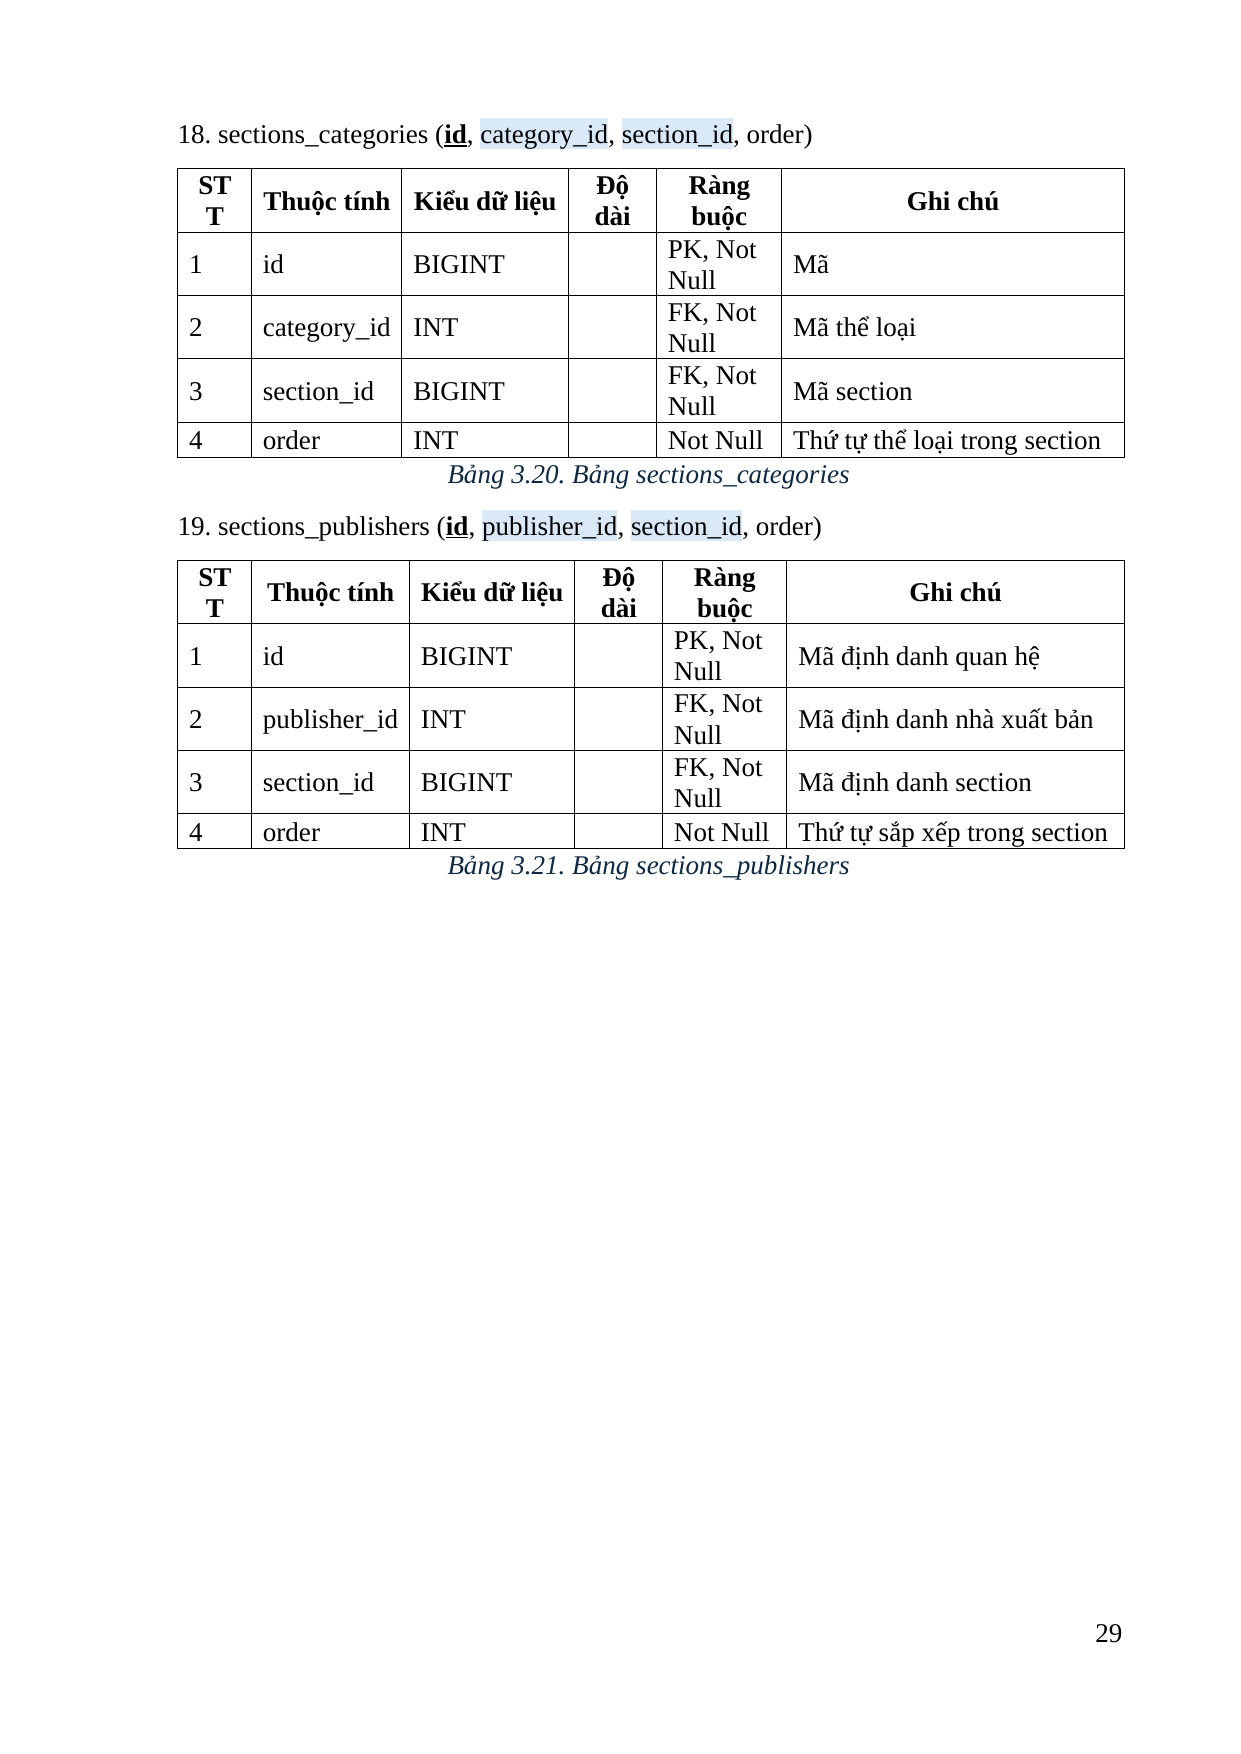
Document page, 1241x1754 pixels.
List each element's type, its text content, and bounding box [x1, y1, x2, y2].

table_cell section_id [252, 359, 401, 422]
table_cell 4 [178, 814, 251, 848]
table_header Ràng buộc [663, 561, 786, 623]
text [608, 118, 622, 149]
table_header Ghi chú [787, 561, 1124, 623]
table_header STT [178, 561, 251, 623]
table_cell INT [402, 296, 568, 358]
table_cell FK, Not Null [657, 359, 781, 422]
table_cell Thứ tự sắp xếp trong section [787, 814, 1124, 848]
table_cell section_id [252, 751, 409, 813]
table_cell category_id [252, 296, 401, 358]
table_cell Not Null [663, 814, 786, 848]
table_cell BIGINT [402, 233, 568, 295]
table_cell BIGINT [402, 359, 568, 422]
table_cell [575, 624, 662, 687]
table_cell 1 [178, 233, 251, 295]
text 18. sections_categories (id, category_id, section_id, order) [177, 118, 480, 149]
table_cell Mã thể loại [782, 296, 1124, 358]
table_cell [575, 688, 662, 750]
table_header Thuộc tính [252, 561, 409, 623]
text 19. sections_publishers (id, publisher_id, section_id, order) [177, 510, 482, 541]
table_header Độ dài [575, 561, 662, 623]
table_cell PK, Not Null [663, 624, 786, 687]
table_cell Mã định danh nhà xuất bản [787, 688, 1124, 750]
text 18. sections_categories (id, category_id, section_id, order) [733, 118, 1122, 149]
table_header Thuộc tính [252, 169, 401, 232]
table_cell id [252, 624, 409, 687]
table_cell Mã section [782, 359, 1124, 422]
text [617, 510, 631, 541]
table_cell order [252, 814, 409, 848]
table_cell INT [402, 423, 568, 457]
table_cell BIGINT [410, 751, 574, 813]
table_cell Thứ tự thể loại trong section [782, 423, 1124, 457]
table_cell INT [410, 688, 574, 750]
table_cell PK, Not Null [657, 233, 781, 295]
table_header Kiểu dữ liệu [410, 561, 574, 623]
table_header Ghi chú [782, 169, 1124, 232]
table_cell [575, 751, 662, 813]
table_cell publisher_id [252, 688, 409, 750]
table_cell FK, Not Null [663, 751, 786, 813]
table_cell FK, Not Null [663, 688, 786, 750]
table_cell Mã định danh quan hệ [787, 624, 1124, 687]
table_cell order [252, 423, 401, 457]
table_cell Not Null [657, 423, 781, 457]
table_cell [569, 423, 656, 457]
table_cell 4 [178, 423, 251, 457]
table_cell Mã [782, 233, 1124, 295]
table_cell [575, 814, 662, 848]
table_header Độ dài [569, 169, 656, 232]
table_cell id [252, 233, 401, 295]
table_header Kiểu dữ liệu [402, 169, 568, 232]
table_cell 3 [178, 751, 251, 813]
table_cell 2 [178, 296, 251, 358]
table_header Ràng buộc [657, 169, 781, 232]
table_header STT [178, 169, 251, 232]
table_cell [569, 359, 656, 422]
table_cell FK, Not Null [657, 296, 781, 358]
text Bảng 3.20. Bảng sections_categories [177, 458, 1122, 489]
text 19. sections_publishers (id, publisher_id, section_id, order) [742, 510, 1122, 541]
table_cell 1 [178, 624, 251, 687]
table_cell 2 [178, 688, 251, 750]
table_cell INT [410, 814, 574, 848]
table_cell [569, 296, 656, 358]
table_cell [569, 233, 656, 295]
table_cell 3 [178, 359, 251, 422]
text Bảng 3.21. Bảng sections_publishers [177, 849, 1122, 880]
table_cell BIGINT [410, 624, 574, 687]
table_cell Mã định danh section [787, 751, 1124, 813]
